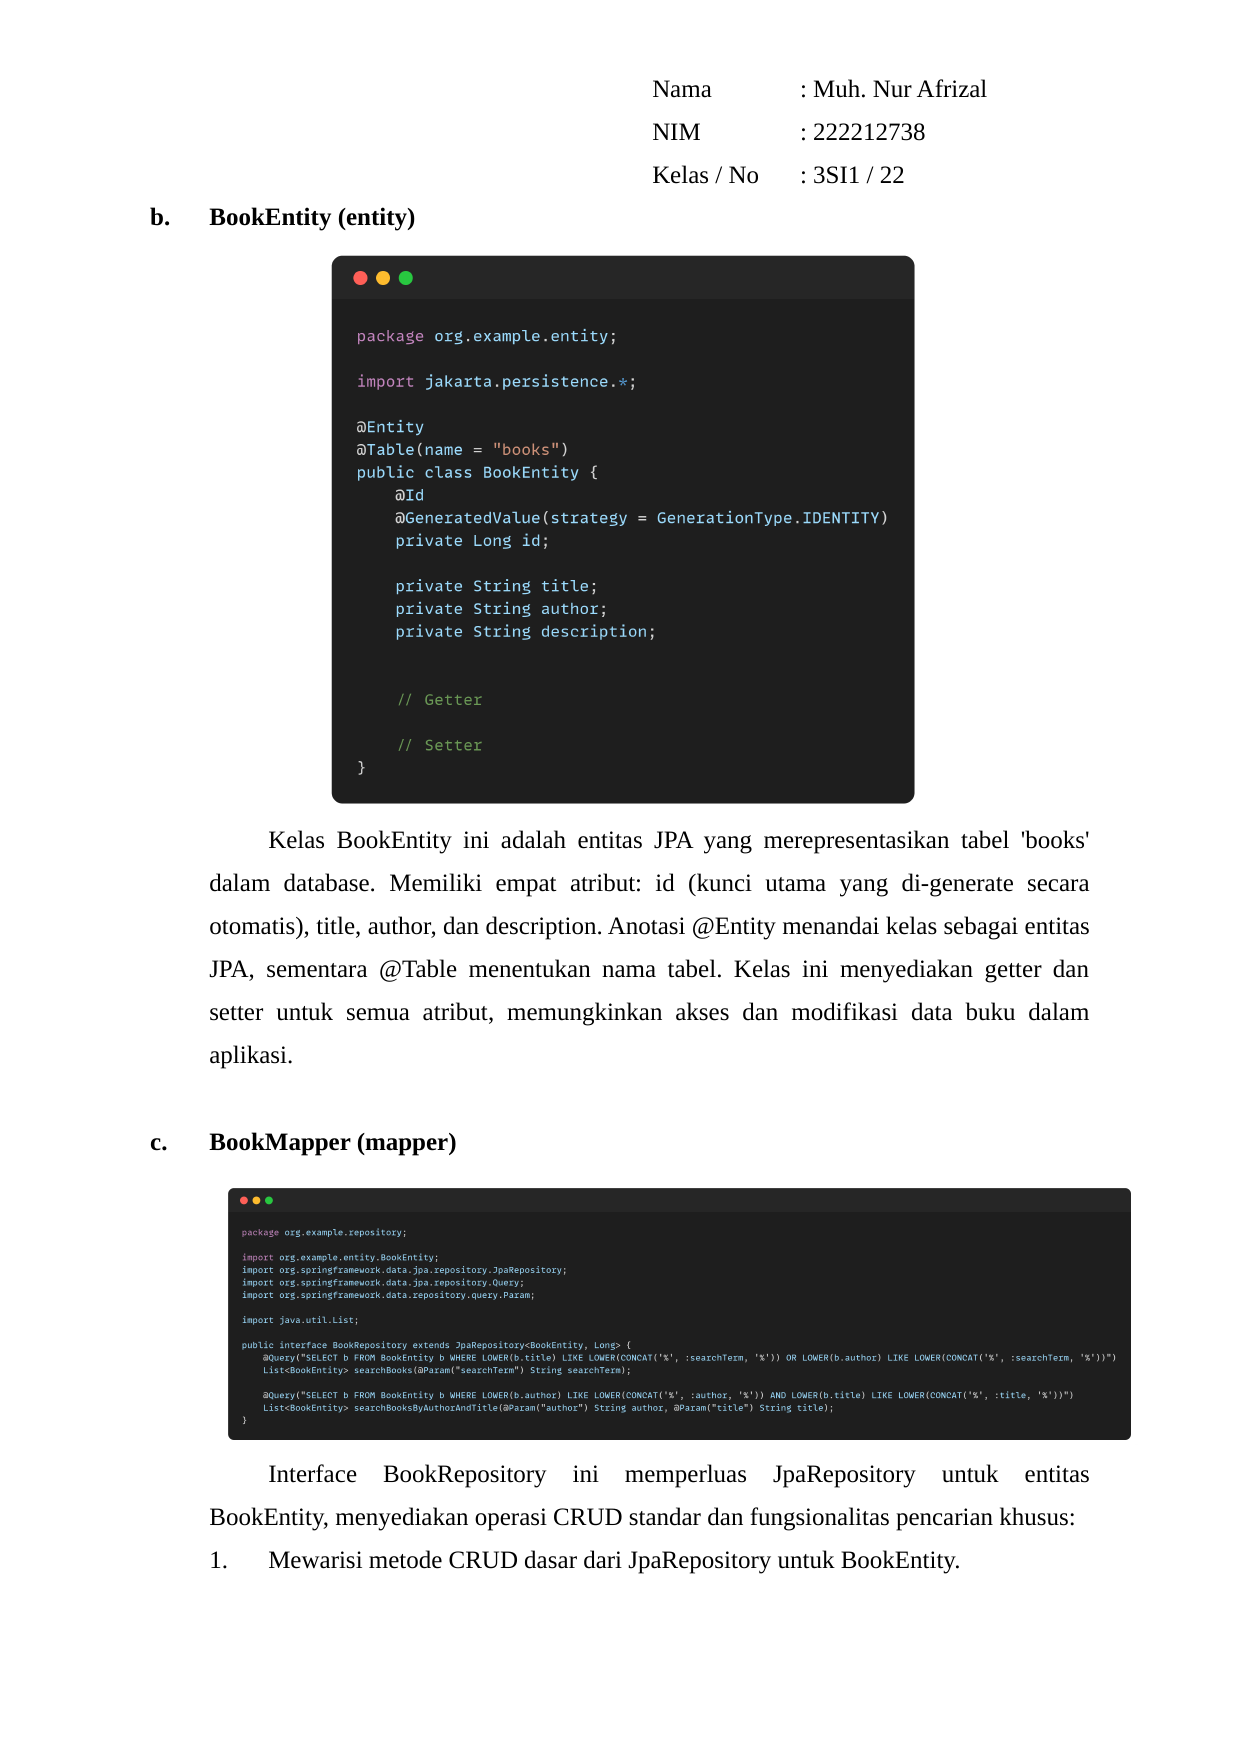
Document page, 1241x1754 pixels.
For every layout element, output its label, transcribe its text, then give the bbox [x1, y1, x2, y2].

list Mewarisi metode CRUD dasar dari JpaRepository untuk BookEntity. [209, 1545, 1090, 1574]
list BookEntity (entity) [150, 202, 1090, 231]
picture [209, 1170, 1150, 1445]
list BookMapper (mapper) [150, 1127, 1090, 1156]
picture [315, 245, 925, 811]
list Interface BookRepository ini memperluas JpaRepository untuk entitas BookEntity, menyediakan operasi CRUD standar dan fungsionalitas pencarian khusus: [209, 1459, 1090, 1531]
list Kelas BookEntity ini adalah entitas JPA yang merepresentasikan tabel 'books' dalam database. Memiliki empat atribut: id (kunci utama yang di-generate secara otomatis), title, author, dan description. Anotasi @Entity menandai kelas sebagai entitas JPA, sementara @Table menentukan nama tabel. Kelas ini menyediakan getter dan setter untuk semua atribut, memungkinkan akses dan modifikasi data buku dalam aplikasi. [209, 825, 1090, 1069]
